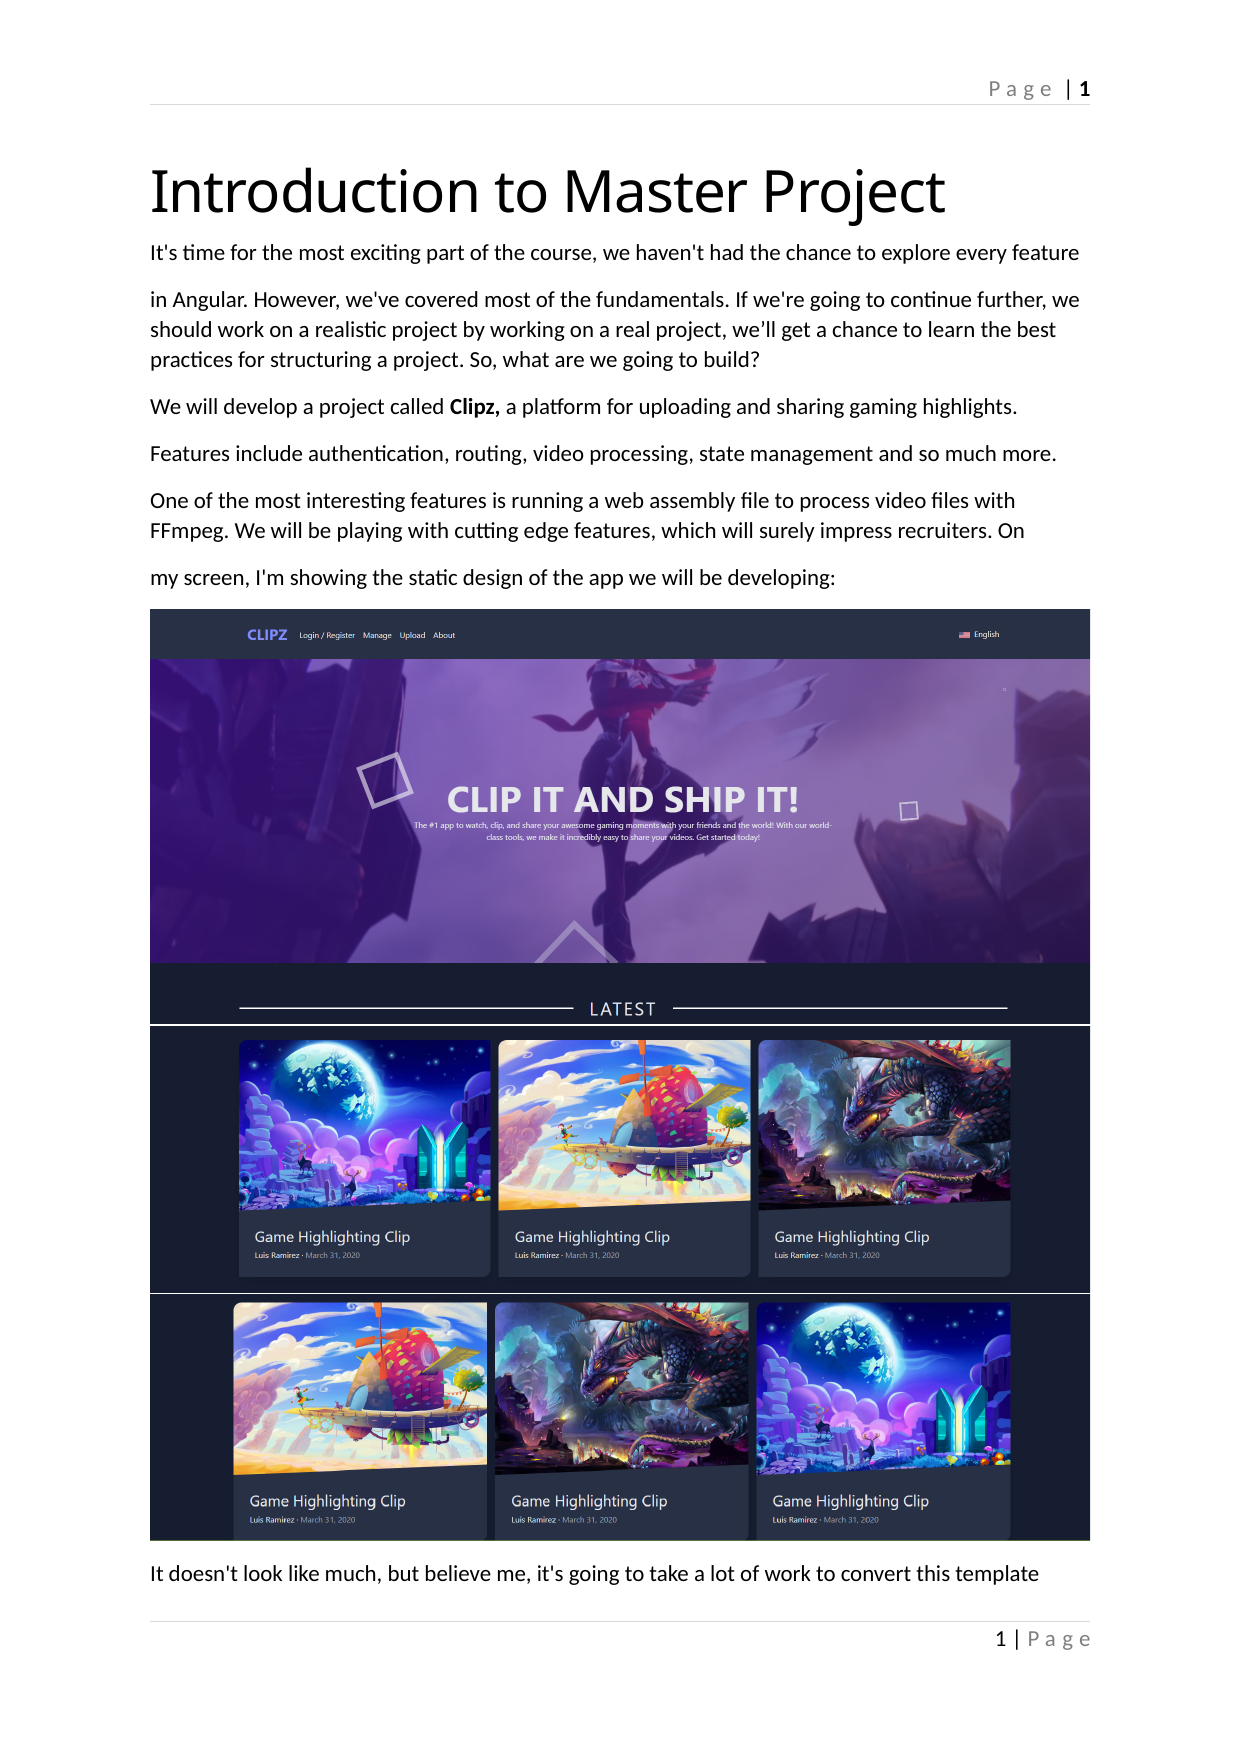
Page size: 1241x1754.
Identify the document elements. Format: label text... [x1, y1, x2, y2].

picture [150, 609, 1091, 1024]
text Features include authentication, routing, video processing, state management and so much more. [150, 439, 1090, 467]
text my screen, I'm showing the static design of the app we will be developing: [150, 563, 1090, 591]
text We will develop a project called Clipz, a platform for uploading and sharing gaming highlights. [150, 392, 1090, 420]
picture [150, 1026, 1091, 1293]
text One of the most interesting features is running a web assembly file to process video files with FFmpeg. We will be playing with cutting edge features, which will surely impress recruiters. On [150, 486, 1090, 544]
text in Angular. However, we've covered most of the fundamentals. If we're going to continue further, we should work on a realistic project by working on a real project, we’ll get a chance to learn the best practices for structuring a project. So, what are we going to build? [150, 285, 1090, 373]
text It doesn't look like much, but believe me, it's going to take a lot of work to convert this template [150, 1559, 1090, 1587]
picture [150, 1294, 1091, 1541]
text It's time for the most exciting part of the course, we haven't had the chance to explore every feature [150, 238, 1090, 266]
title Introduction to Master Project [150, 150, 1090, 229]
